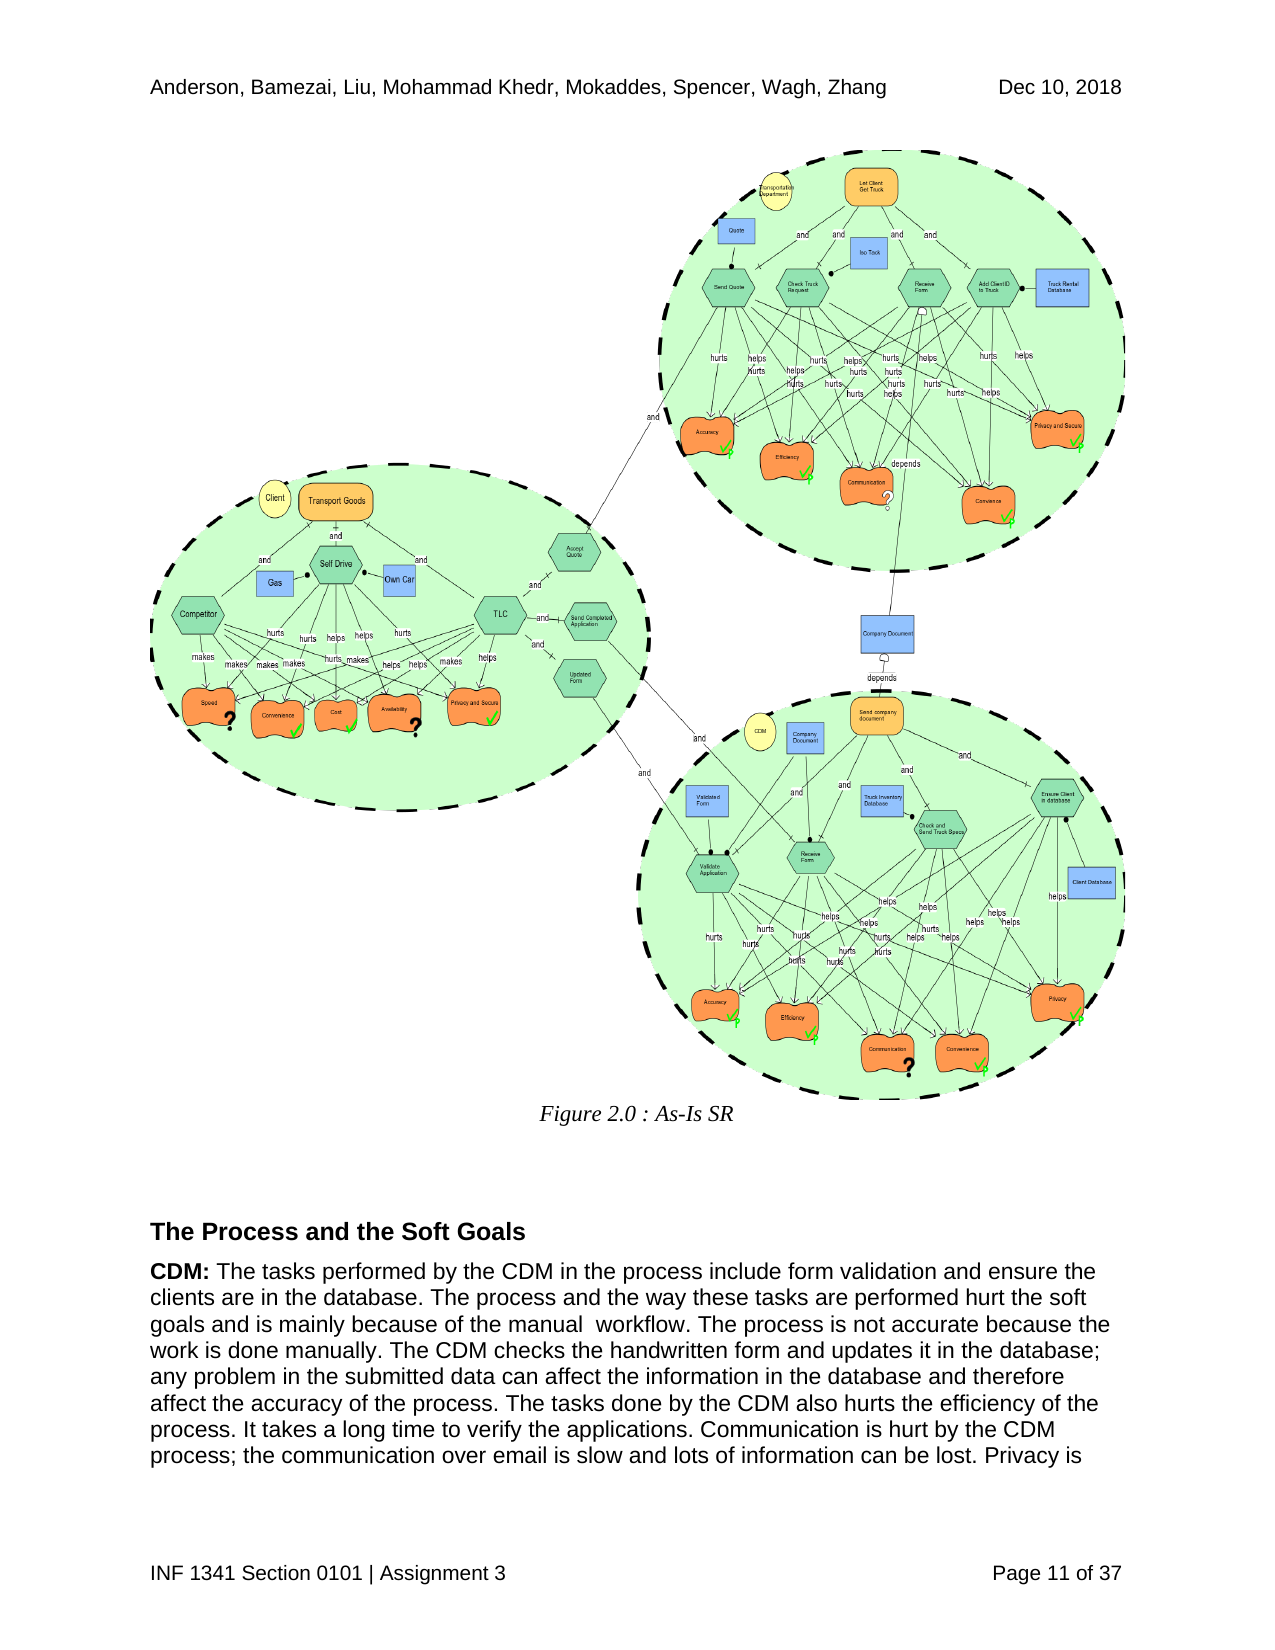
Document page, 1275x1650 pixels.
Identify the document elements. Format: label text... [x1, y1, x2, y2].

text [150, 1258, 1125, 1469]
text Figure 2.0 : As-Is SR [150, 1100, 1125, 1126]
picture [150, 150, 1125, 1100]
subtitle The Process and the Soft Goals [150, 1217, 1125, 1245]
